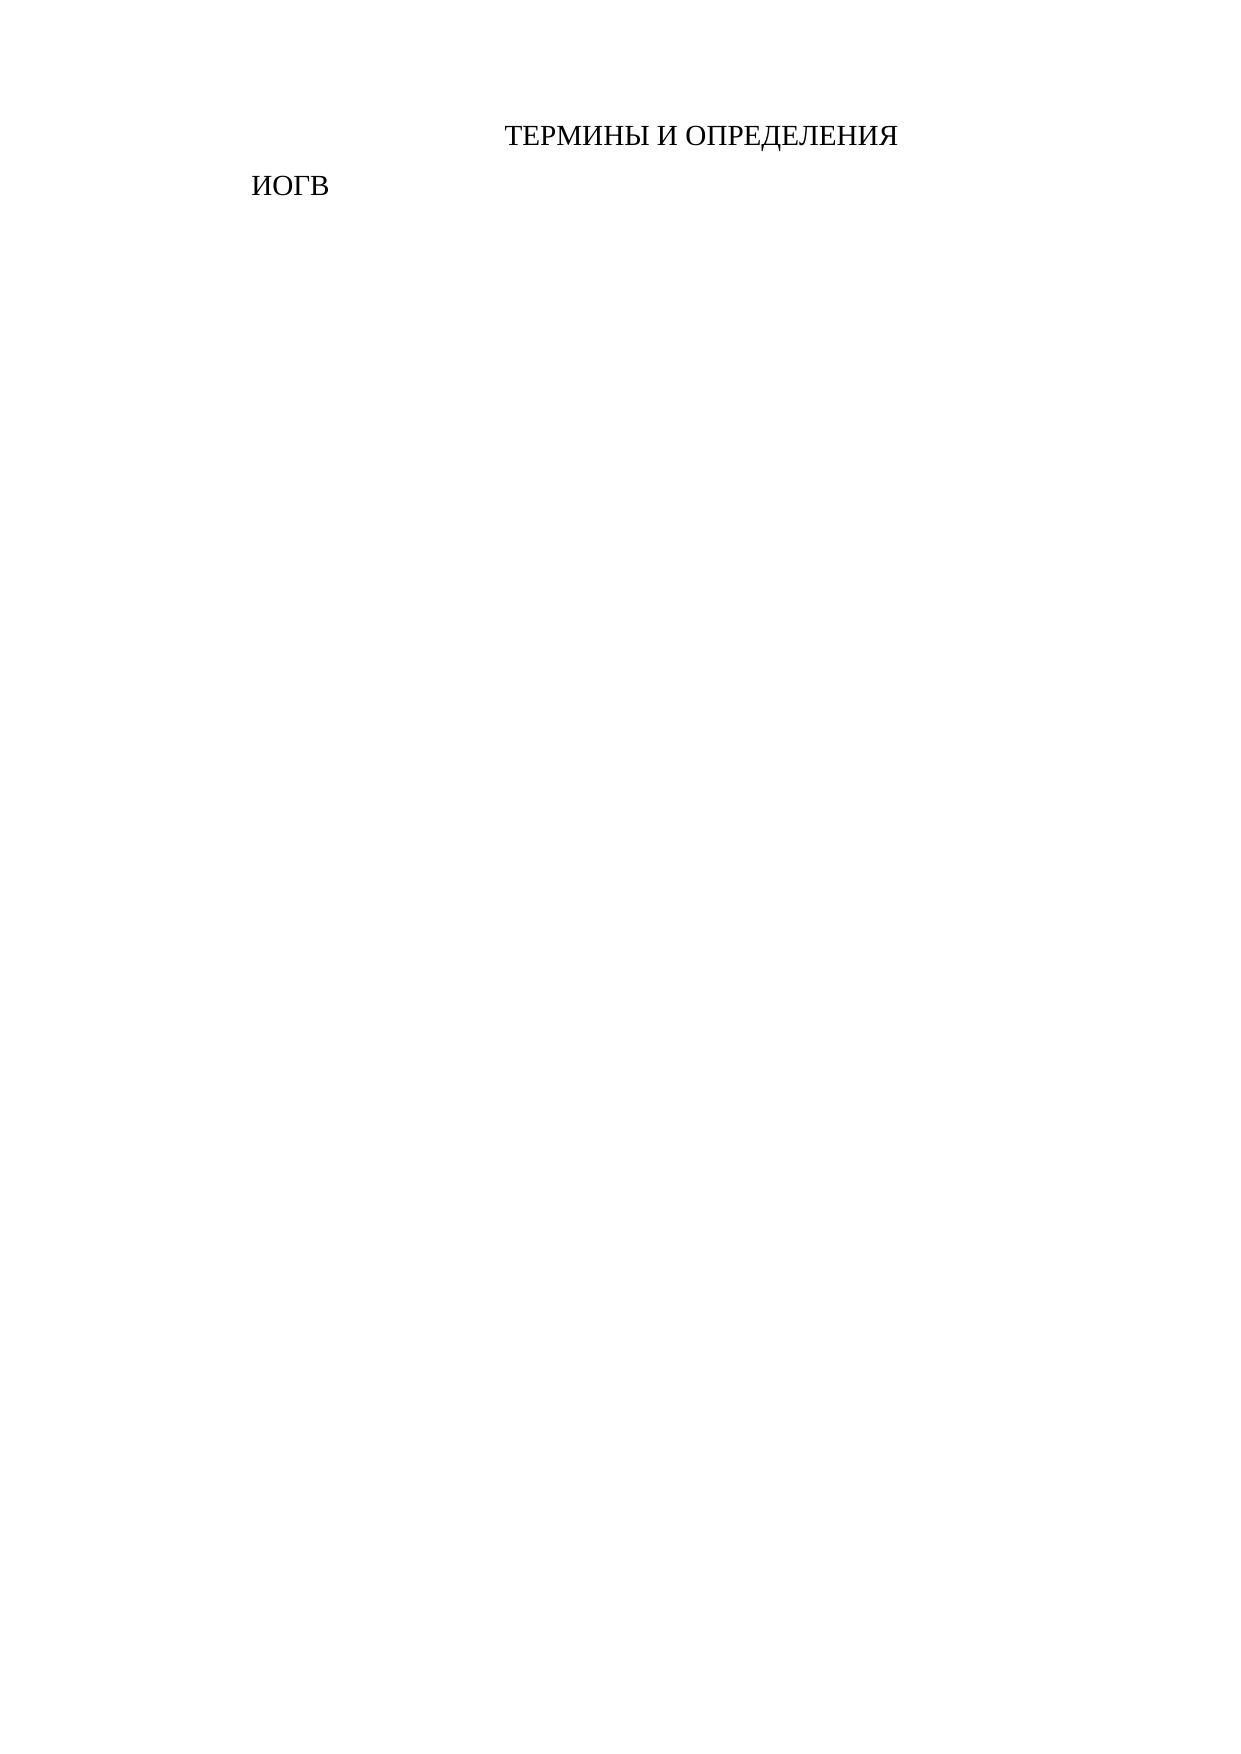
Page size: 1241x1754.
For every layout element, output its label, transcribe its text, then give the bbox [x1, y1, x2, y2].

text ИОГВ [177, 168, 1152, 202]
text ТЕРМИНЫ И ОПРЕДЕЛЕНИЯ [177, 118, 1152, 152]
